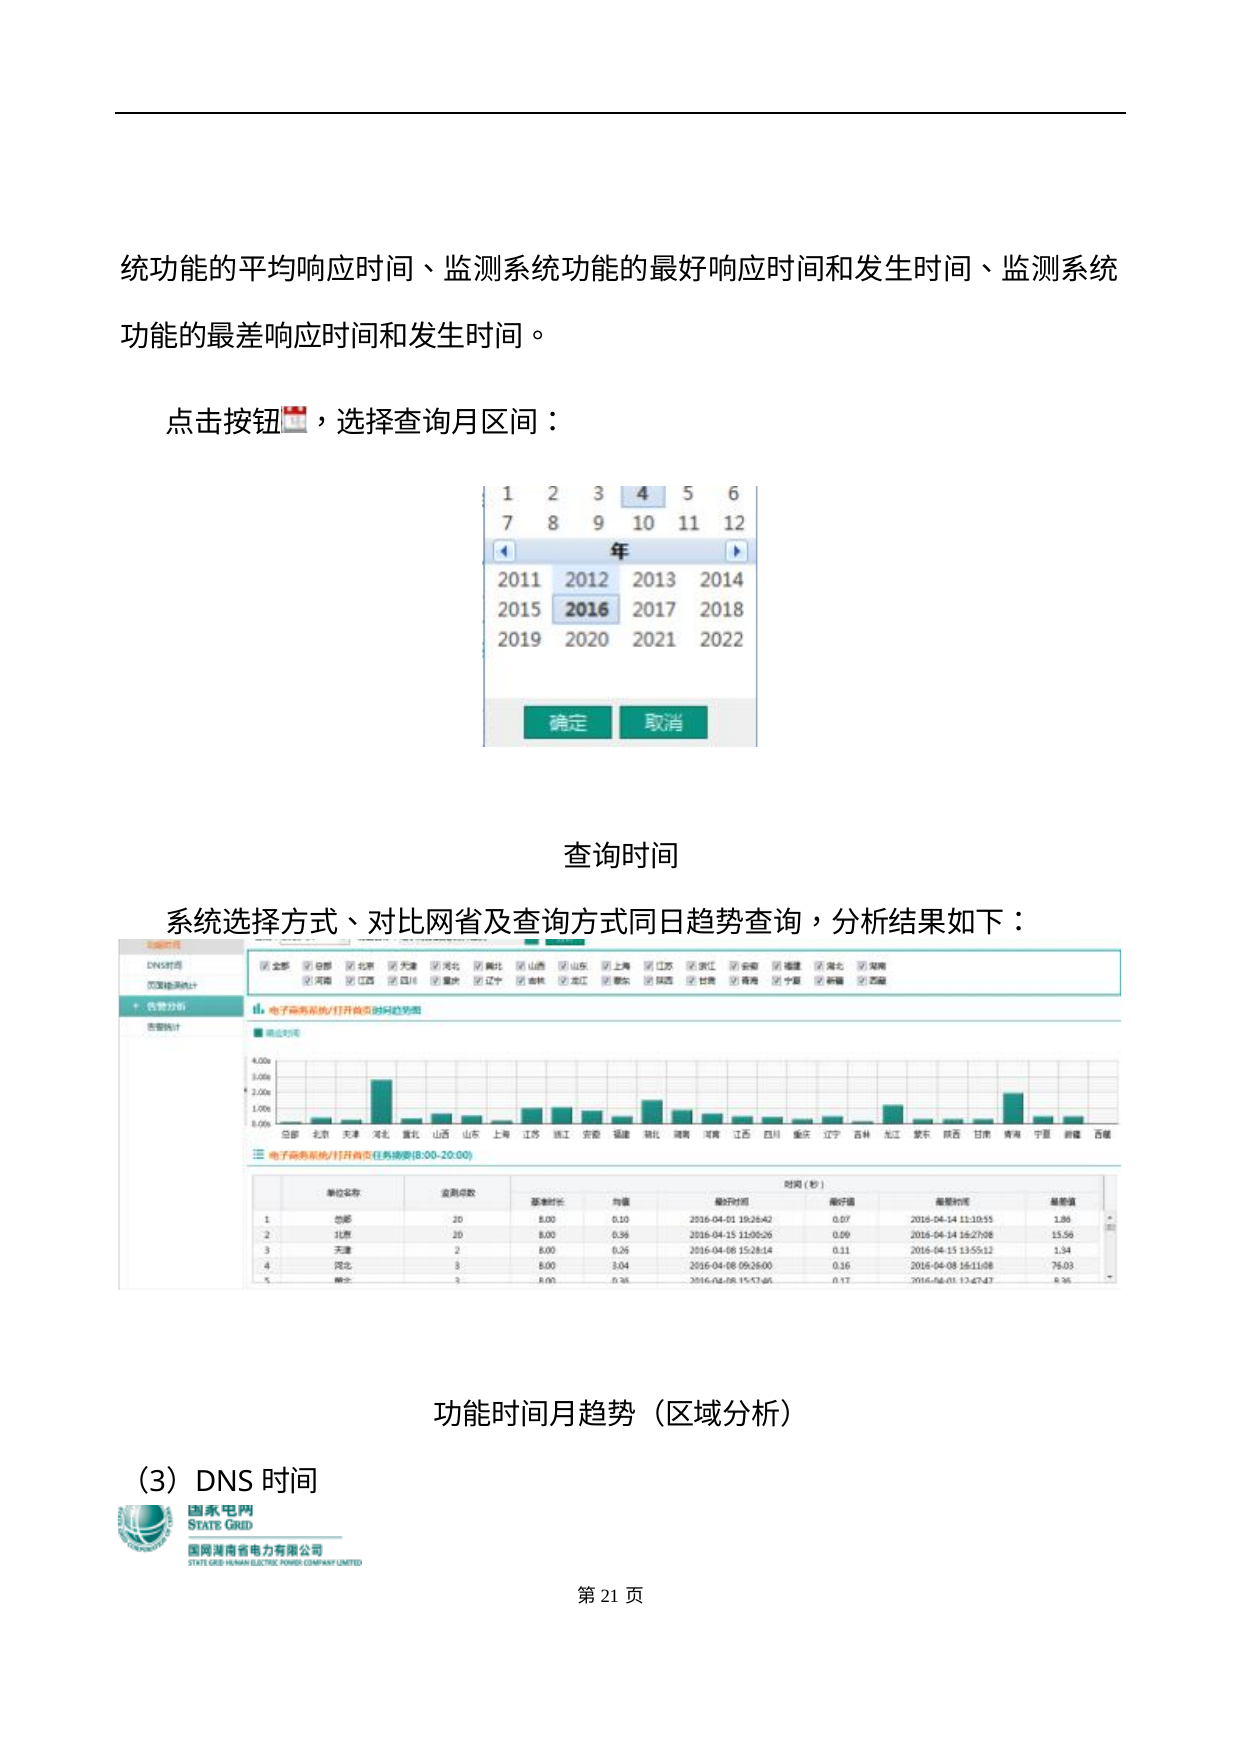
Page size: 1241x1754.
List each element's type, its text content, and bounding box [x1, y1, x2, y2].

text （3）DNS 时间 [120, 1462, 1125, 1498]
text 功能时间月趋势（区域分析） [433, 1396, 1125, 1432]
text 统功能的平均响应时间、监测系统功能的最好响应时间和发生时间、监测系统功能的最差响应时间和发生时间。 [120, 248, 1121, 355]
picture [117, 1505, 362, 1566]
text 点击按钮，选择查询月区间： [165, 403, 1125, 440]
picture [482, 486, 758, 747]
text 系统选择方式、对比网省及查询方式同日趋势查询，分析结果如下： [165, 904, 1125, 939]
text 查询时间 [564, 837, 1125, 873]
picture [118, 939, 1122, 1290]
picture [281, 406, 308, 433]
